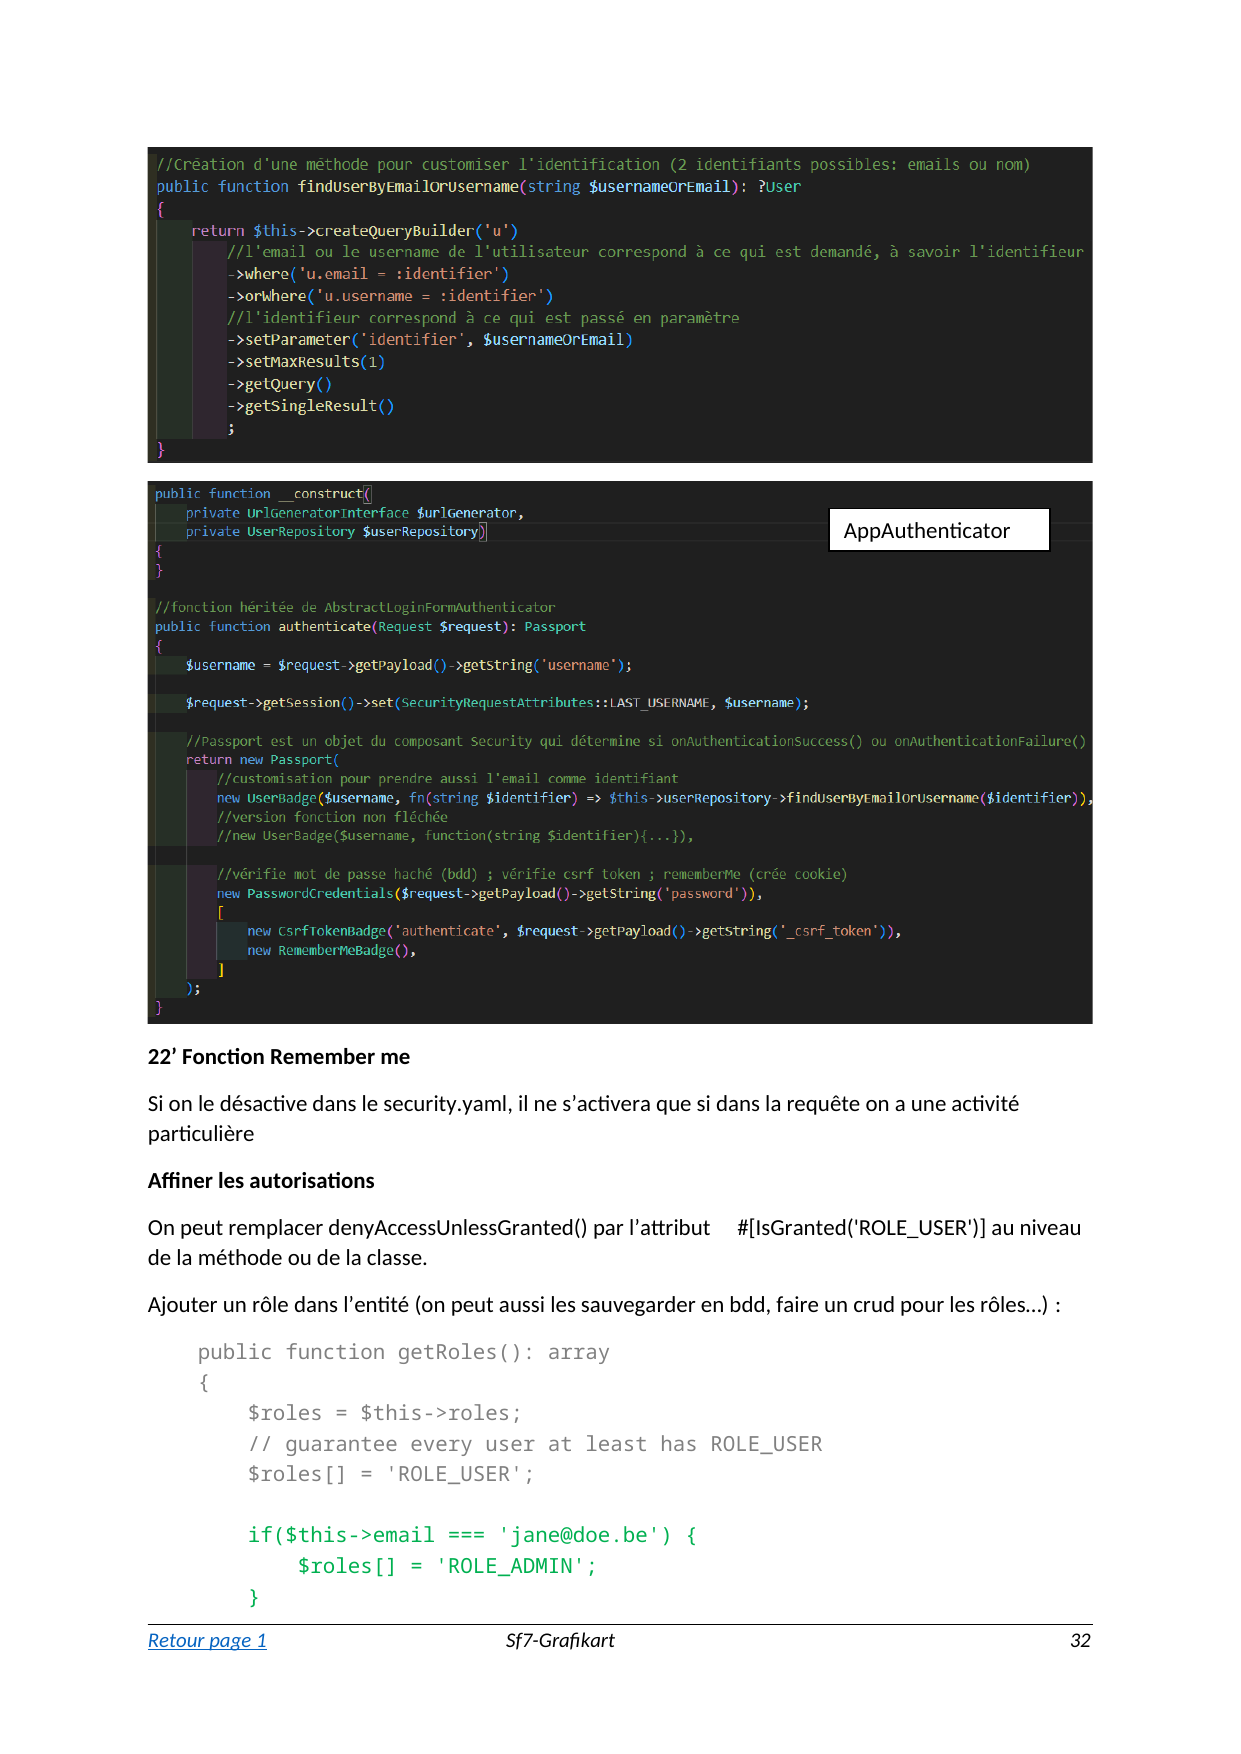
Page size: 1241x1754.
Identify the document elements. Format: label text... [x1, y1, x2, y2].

picture [147, 147, 1093, 463]
text } [148, 1582, 1093, 1610]
text $roles[] = 'ROLE_ADMIN'; [148, 1551, 1093, 1580]
text Ajouter un rôle dans l’entité (on peut aussi les sauvegarder en bdd, faire un crud pour les rôles…) : [148, 1290, 1093, 1318]
text $roles = $this->roles; [148, 1398, 1093, 1427]
text // guarantee every user at least has ROLE_USER [148, 1429, 1093, 1457]
text public function getRoles(): array [148, 1337, 1093, 1365]
text Si on le désactive dans le security.yaml, il ne s’activera que si dans la requête on a une activité particulière [148, 1089, 1093, 1147]
text if($this->email === 'jane@doe.be') { [148, 1521, 1093, 1549]
text $roles[] = 'ROLE_USER'; [148, 1459, 1093, 1488]
text { [148, 1367, 1093, 1396]
text 22’ Fonction Remember me [148, 1042, 1093, 1070]
text On peut remplacer denyAccessUnlessGranted() par l’attribut #[IsGranted('ROLE_USER')] au niveau de la méthode ou de la classe. [148, 1213, 1093, 1271]
text Affiner les autorisations [148, 1166, 1093, 1194]
picture [147, 481, 1093, 1024]
